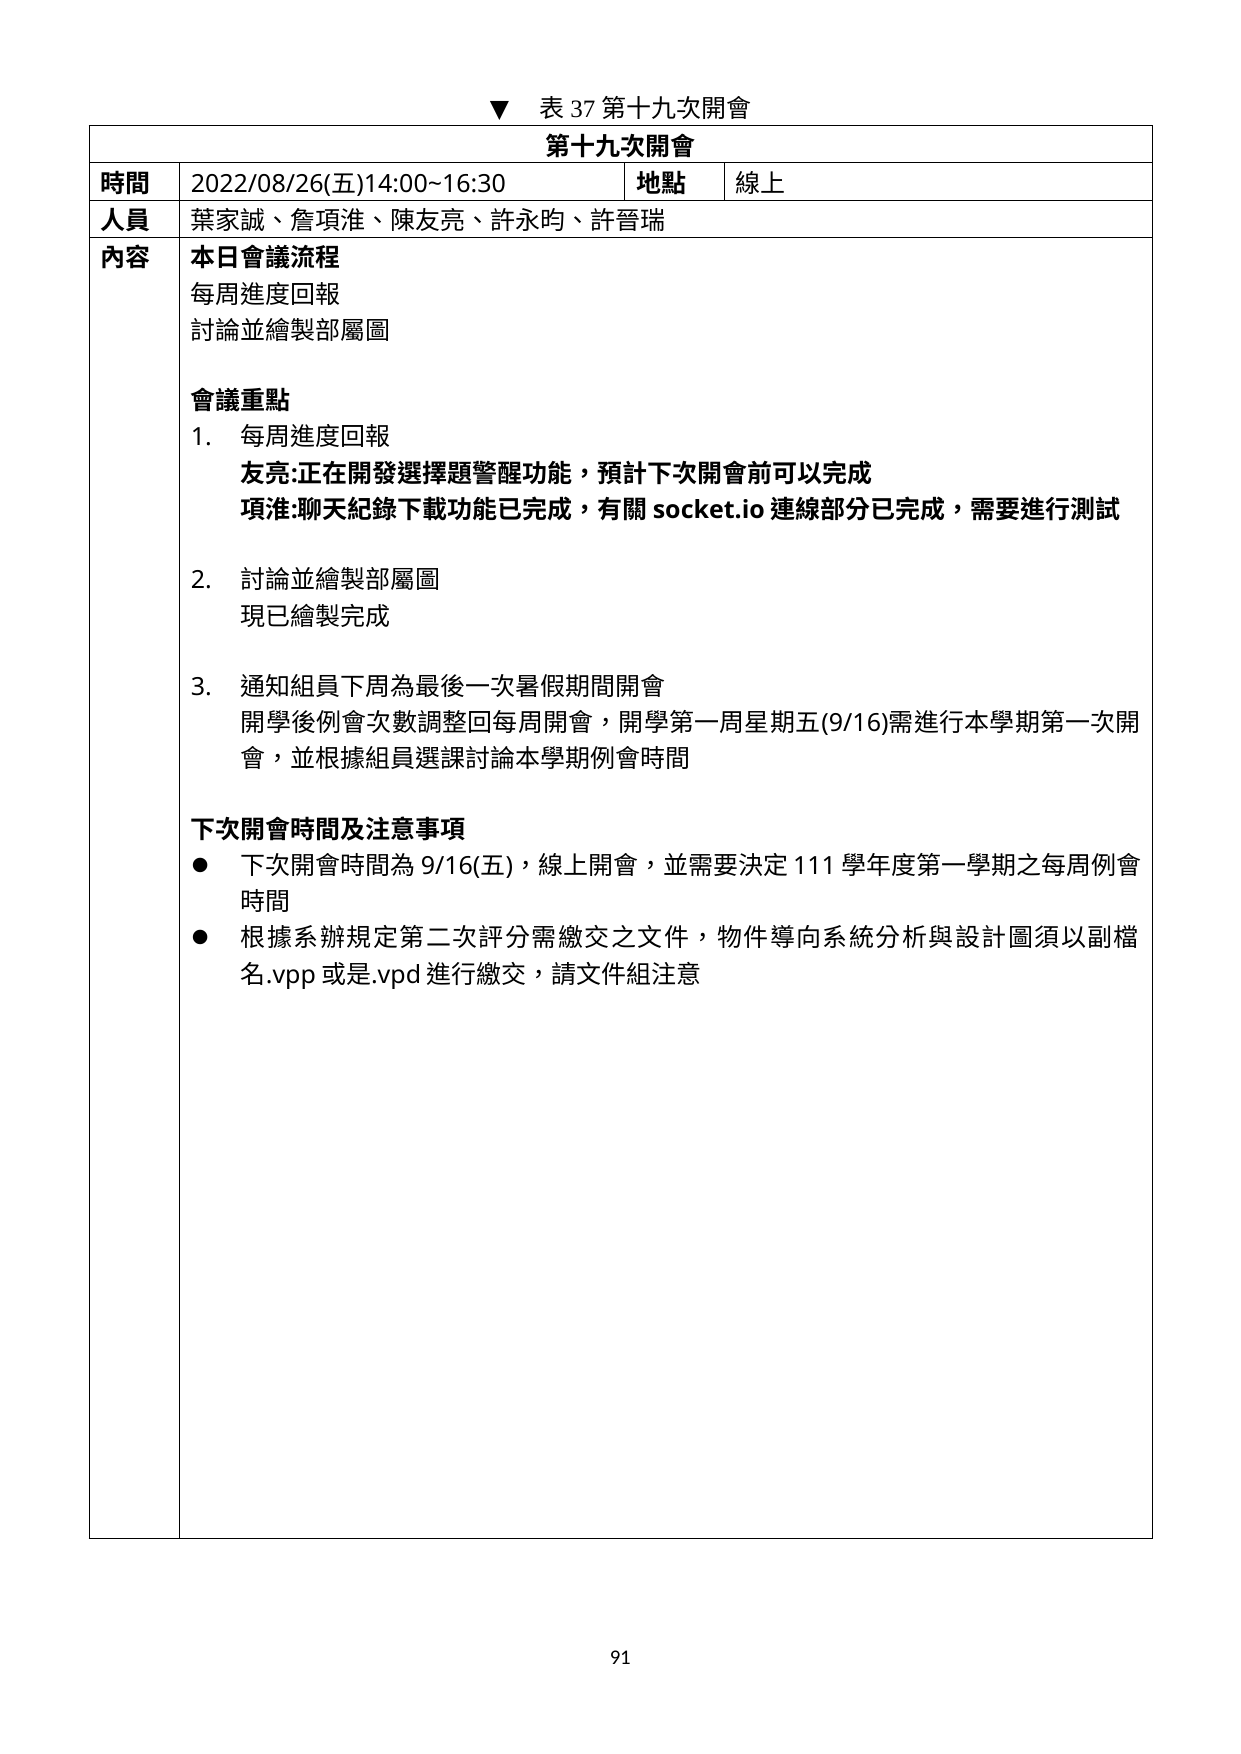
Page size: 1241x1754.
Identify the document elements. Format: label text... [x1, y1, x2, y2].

table_cell 2022/08/26(五)14:00~16:30 [180, 163, 624, 199]
table_cell 線上 [725, 163, 1152, 199]
table_cell 本日會議流程 每周進度回報 討論並繪製部屬圖 會議重點 每周進度回報 友亮:正在開發選擇題警醒功能，預計下次開會前可以完成 項淮:聊天紀錄下載功能已完成，有關socket.io連線部分已完成，需要進行測試 討論並繪製部屬圖 現已繪製完成 通知組員下周為最後一次暑假期間開會 開學後例會次數調整回每周開會，開學第一周星期五(9/16)需進行本學期第一次開會，並根據組員選課討論本學期例會時間 下次開會時間及注意事項 下次開會時間為9/16(五)，線上開會，並需要決定111學年度第一學期之每周例會時間 根據系辦規定第二次評分需繳交之文件，物件導向系統分析與設計圖須以副檔名.vpp或是.vpd進行繳交，請文件組注意 [180, 238, 1152, 1538]
table_cell 內容 [90, 238, 179, 1538]
list 表 37 第十九次開會 [89, 89, 1152, 125]
table_header 第十九次開會 [90, 126, 1152, 162]
table_cell 地點 [625, 163, 724, 199]
table_cell 葉家誠、詹項淮、陳友亮、許永昀、許晉瑞 [180, 201, 1152, 237]
table_cell 時間 [90, 163, 179, 199]
table_cell 人員 [90, 201, 179, 237]
